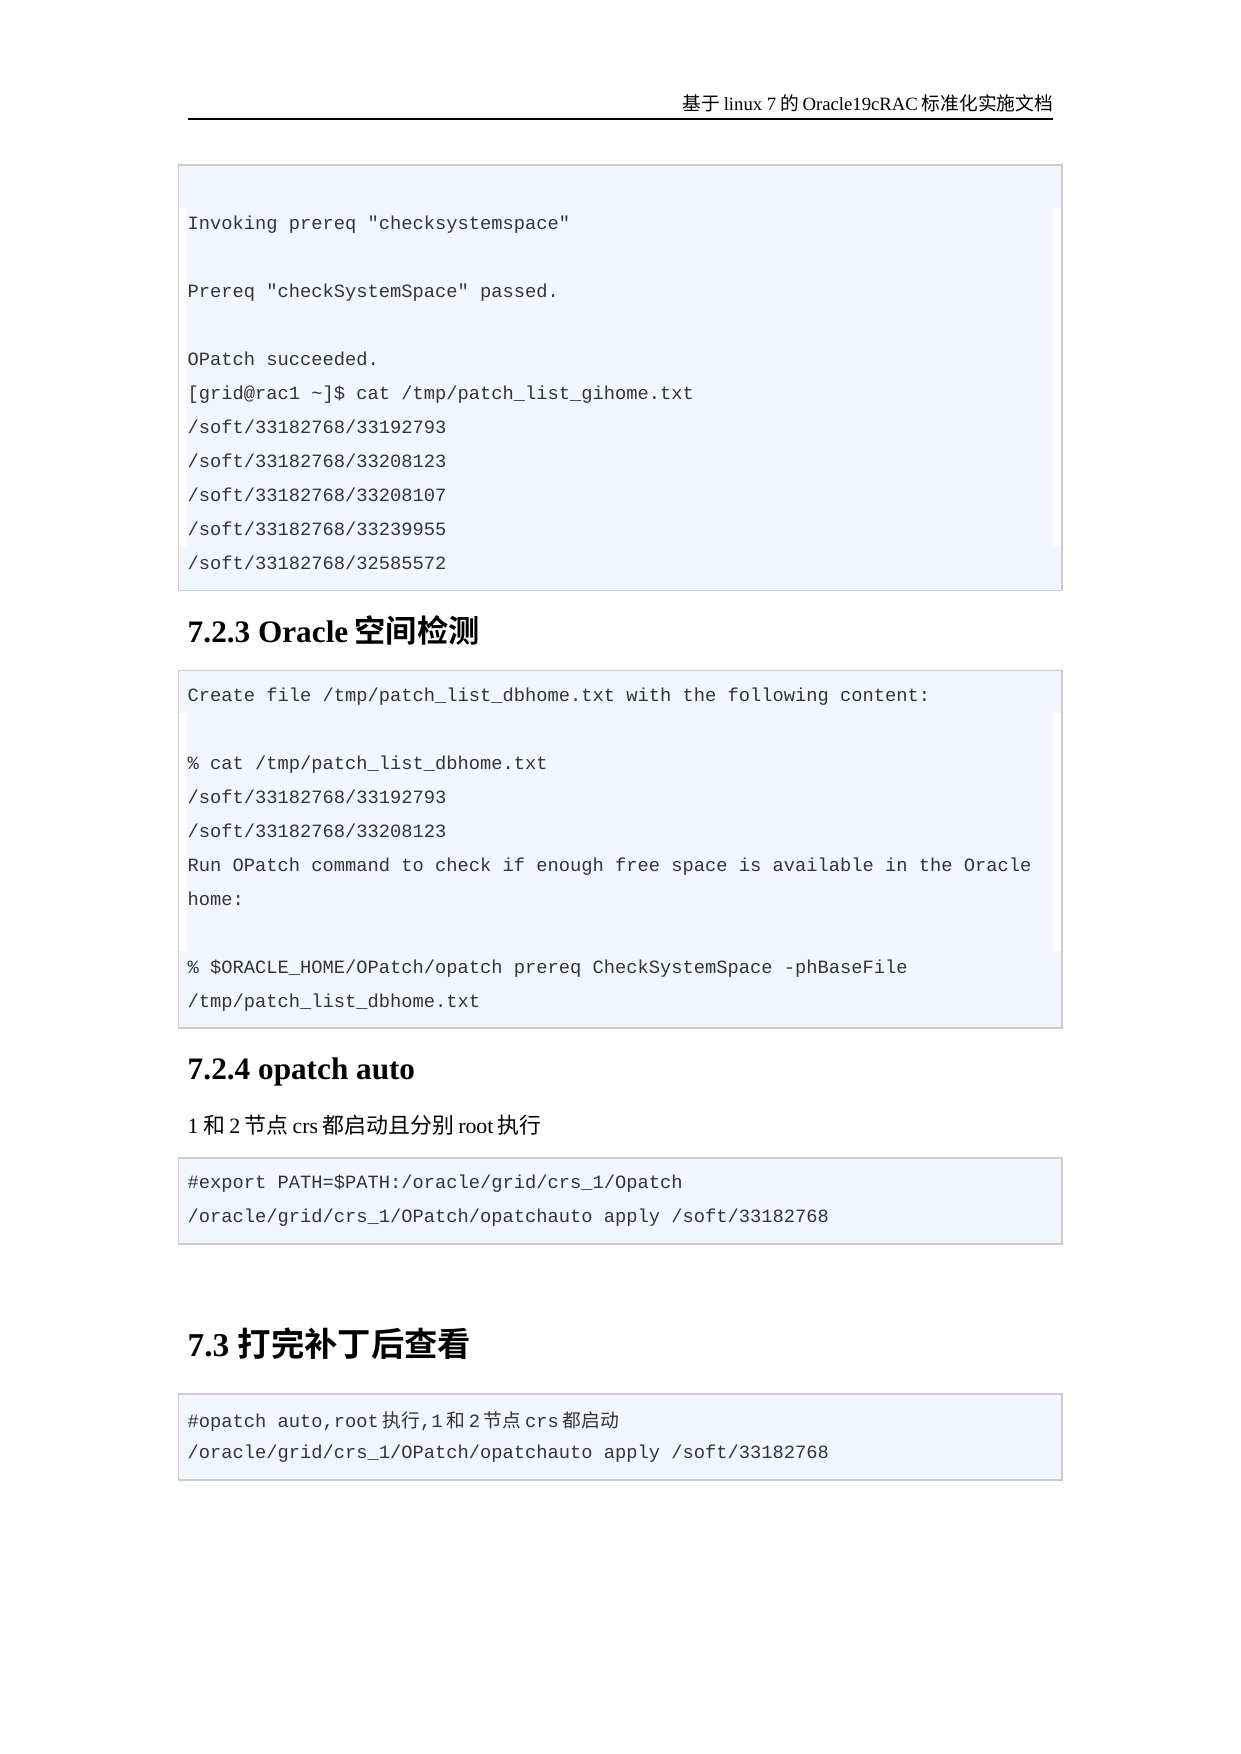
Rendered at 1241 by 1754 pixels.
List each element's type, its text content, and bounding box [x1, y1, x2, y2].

text /soft/33182768/33192793 [187, 411, 1053, 445]
subtitle 7.2.3 Oracle空间检测 [187, 596, 1053, 664]
text /oracle/grid/crs_1/OPatch/opatchauto apply /soft/33182768 [179, 1191, 1061, 1243]
text 1和2节点crs都启动且分别root执行 [187, 1107, 1053, 1141]
text Run OPatch command to check if enough free space is available in the Oracle home: [187, 849, 1053, 917]
text #export PATH=$PATH:/oracle/grid/crs_1/Opatch [179, 1159, 1061, 1191]
subtitle 7.2.4 opatch auto [187, 1034, 1053, 1102]
text Prereq "checkSystemSpace" passed. [187, 276, 1053, 309]
text /soft/33182768/33239955 [187, 513, 1053, 537]
text /oracle/grid/crs_1/OPatch/opatchauto apply /soft/33182768 [179, 1427, 1061, 1479]
text /soft/33182768/32585572 [179, 537, 1061, 590]
text % $ORACLE_HOME/OPatch/opatch prereq CheckSystemSpace -phBaseFile /tmp/patch_list_dbhome.txt [179, 941, 1061, 1027]
text % cat /tmp/patch_list_dbhome.txt [187, 747, 1053, 781]
text OPatch succeeded. [187, 343, 1053, 377]
text /soft/33182768/33208123 [187, 815, 1053, 849]
subtitle 7.3 打完补丁后查看 [187, 1308, 1053, 1376]
text Create file /tmp/patch_list_dbhome.txt with the following content: [179, 671, 1061, 713]
text /soft/33182768/33192793 [187, 781, 1053, 815]
text /soft/33182768/33208107 [187, 479, 1053, 513]
text #opatch auto,root执行,1和2节点crs都启动 [179, 1395, 1061, 1427]
text [grid@rac1 ~]$ cat /tmp/patch_list_gihome.txt [187, 377, 1053, 411]
text /soft/33182768/33208123 [187, 445, 1053, 479]
text Invoking prereq "checksystemspace" [187, 208, 1053, 242]
